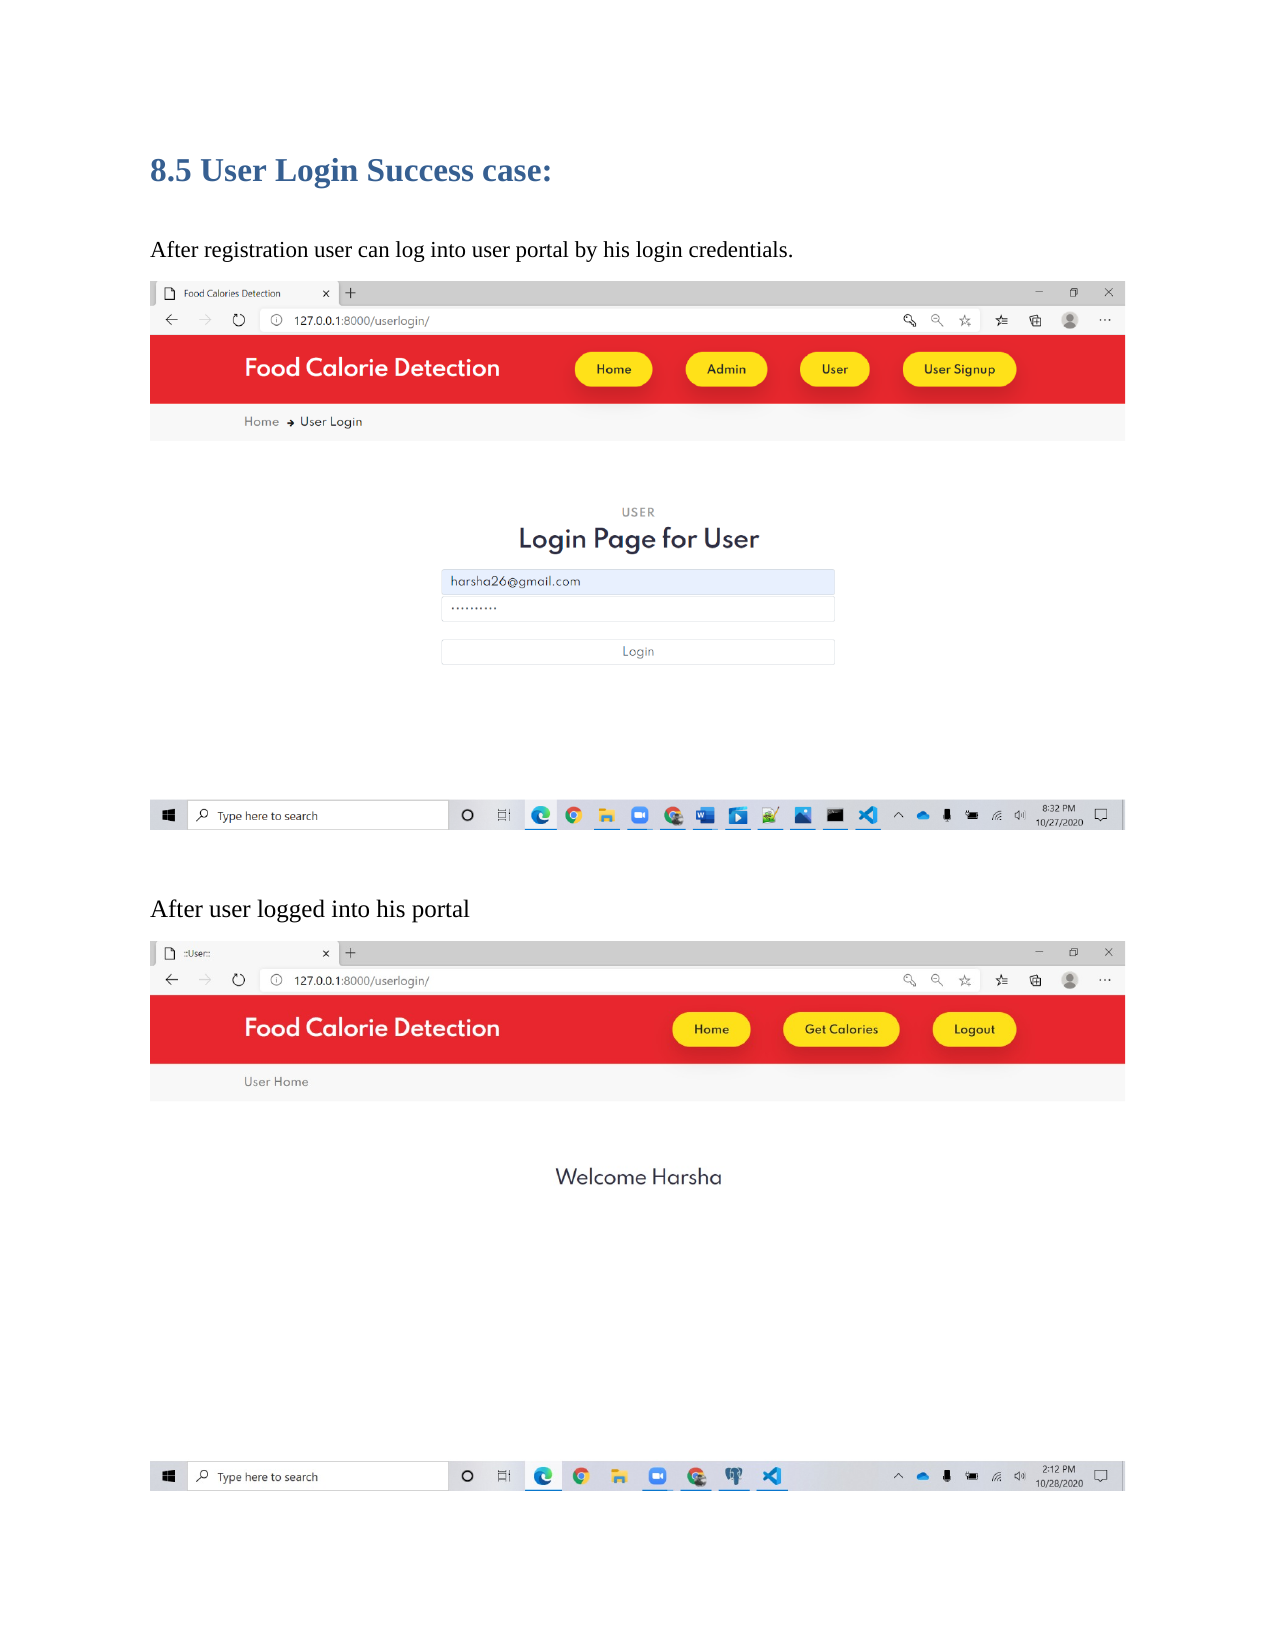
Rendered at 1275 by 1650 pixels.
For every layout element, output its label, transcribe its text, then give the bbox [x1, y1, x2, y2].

text After user logged into his portal [150, 894, 1125, 923]
subtitle 8.5 User Login Success case: [150, 150, 1125, 188]
text After registration user can log into user portal by his login credentials. [150, 236, 1125, 263]
picture [150, 281, 1125, 830]
picture [150, 941, 1125, 1491]
